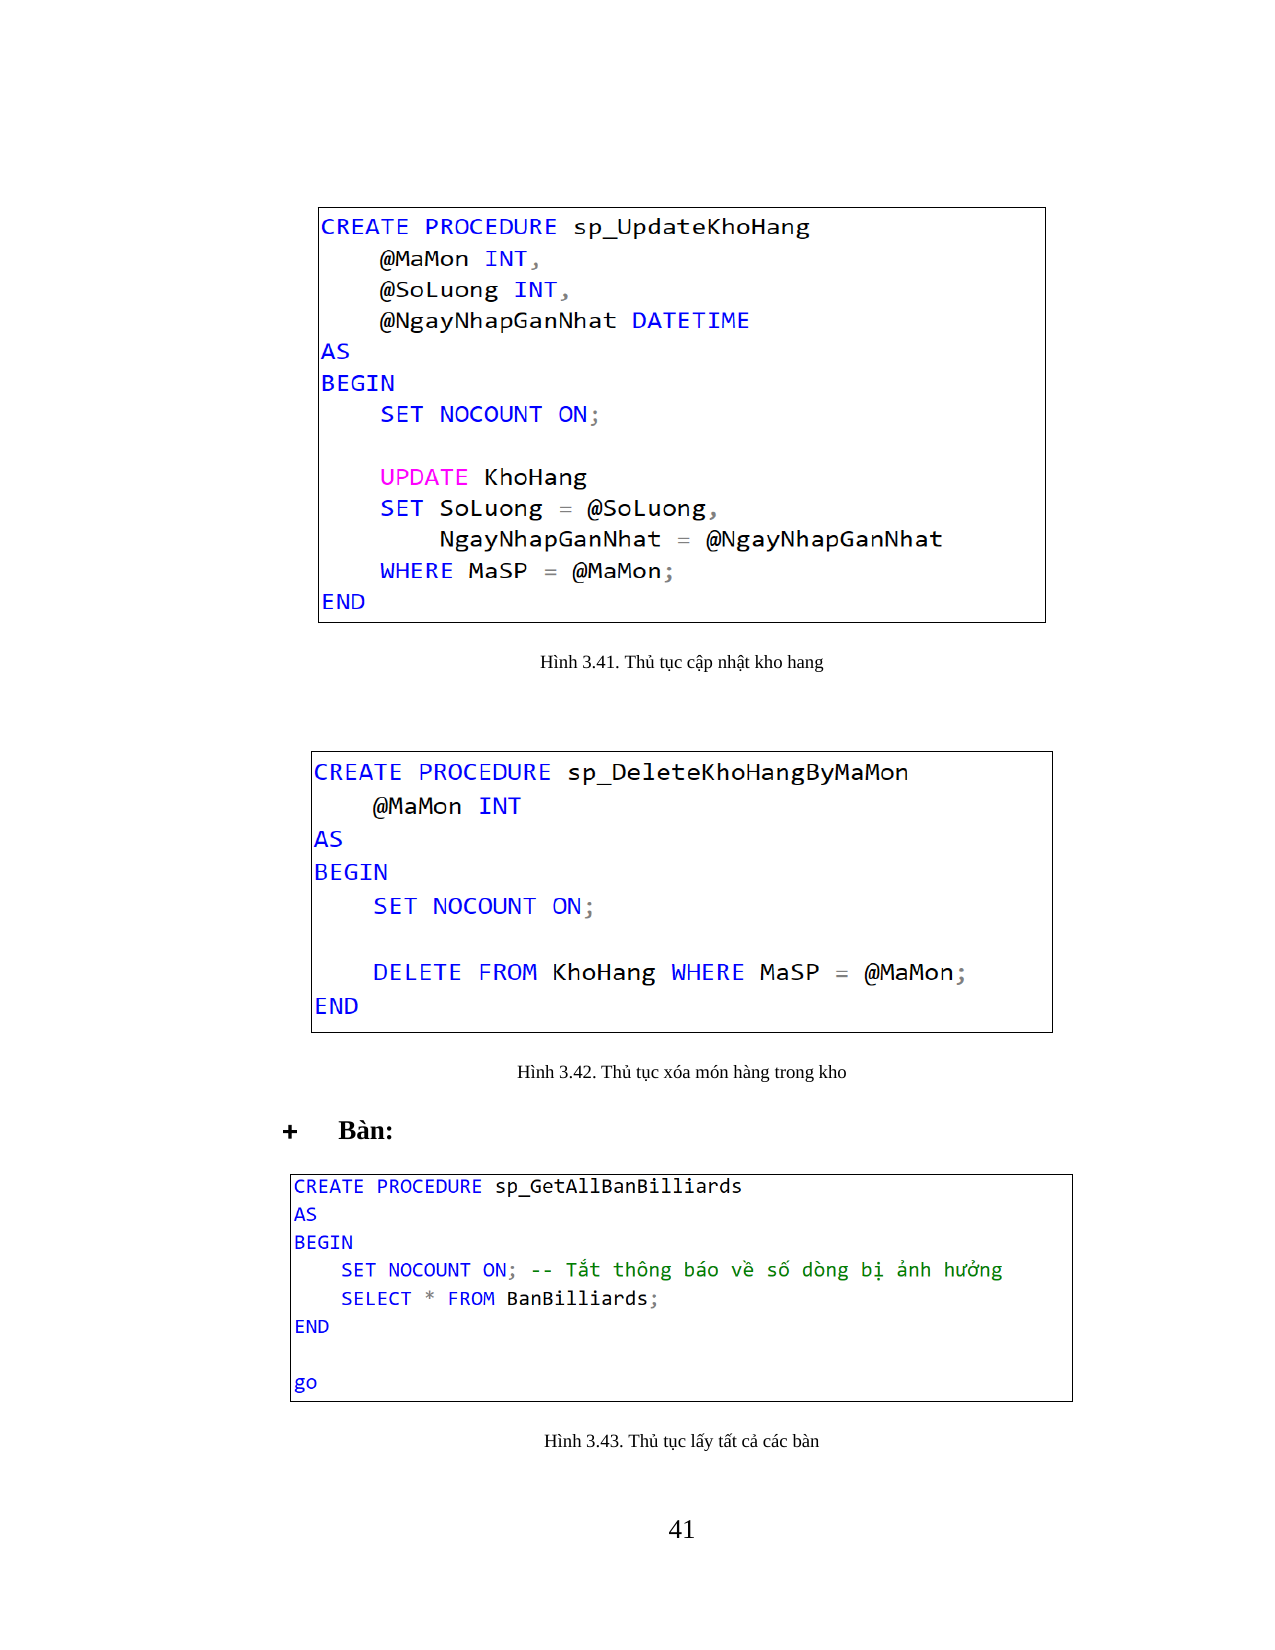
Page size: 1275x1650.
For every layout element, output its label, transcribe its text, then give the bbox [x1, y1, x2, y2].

picture [312, 752, 1052, 1032]
list Bàn: [282, 1114, 1157, 1146]
picture [319, 208, 1045, 622]
picture [291, 1175, 1072, 1401]
